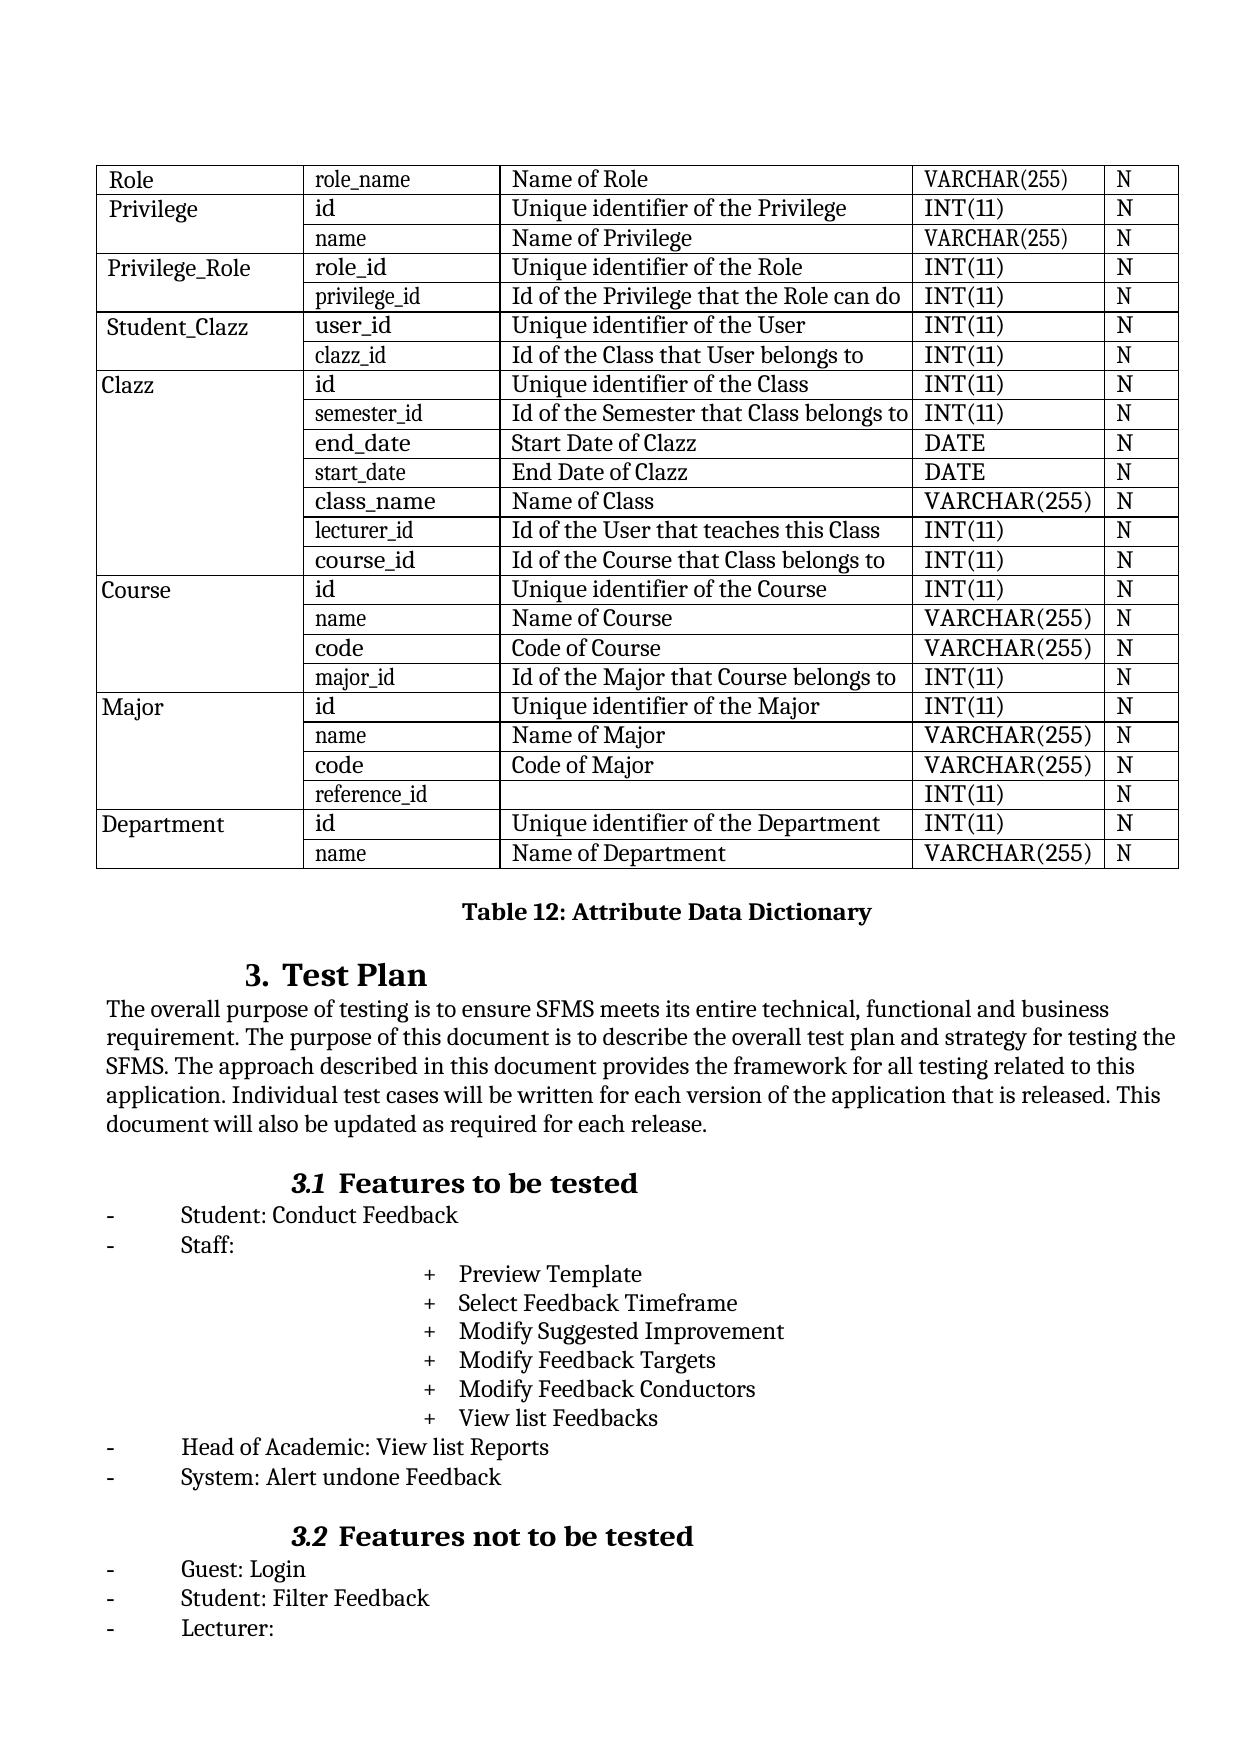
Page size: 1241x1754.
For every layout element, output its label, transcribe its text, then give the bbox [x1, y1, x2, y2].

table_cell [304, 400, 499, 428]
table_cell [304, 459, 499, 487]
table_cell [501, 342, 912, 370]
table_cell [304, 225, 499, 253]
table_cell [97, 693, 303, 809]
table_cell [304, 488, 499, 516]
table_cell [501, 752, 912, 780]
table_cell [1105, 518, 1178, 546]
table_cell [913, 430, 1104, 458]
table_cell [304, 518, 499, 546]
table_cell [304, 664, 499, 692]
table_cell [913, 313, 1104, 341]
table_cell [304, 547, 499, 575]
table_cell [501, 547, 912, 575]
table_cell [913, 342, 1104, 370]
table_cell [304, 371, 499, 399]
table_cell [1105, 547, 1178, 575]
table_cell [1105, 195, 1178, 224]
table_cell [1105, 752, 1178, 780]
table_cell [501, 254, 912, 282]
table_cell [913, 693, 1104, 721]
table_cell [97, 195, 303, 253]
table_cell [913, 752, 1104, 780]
text The overall purpose of testing is to ensure SFMS meets its entire technical, functional and business requirement. The purpose of this document is to describe the overall test plan and strategy for testing the SFMS. The approach described in this document provides the framework for all testing related to this application. Individual test cases will be written for each version of the application that is released. This document will also be updated as required for each release. [106, 994, 1209, 1138]
subtitle Student: Conduct Feedback [106, 1201, 1209, 1230]
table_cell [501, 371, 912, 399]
subtitle + Modify Feedback Targets [394, 1346, 1209, 1375]
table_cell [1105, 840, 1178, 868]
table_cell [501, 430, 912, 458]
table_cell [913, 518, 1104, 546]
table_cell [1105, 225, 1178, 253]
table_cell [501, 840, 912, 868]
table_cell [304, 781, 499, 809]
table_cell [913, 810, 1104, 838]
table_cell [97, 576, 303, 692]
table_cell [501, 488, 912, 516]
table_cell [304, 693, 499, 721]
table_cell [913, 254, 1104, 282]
subtitle + Modify Suggested Improvement [394, 1317, 1209, 1346]
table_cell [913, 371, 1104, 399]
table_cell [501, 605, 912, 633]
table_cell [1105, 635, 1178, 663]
subtitle System: Alert undone Feedback [106, 1462, 1209, 1491]
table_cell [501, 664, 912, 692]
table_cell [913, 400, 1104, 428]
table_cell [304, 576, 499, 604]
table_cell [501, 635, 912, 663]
subtitle Features to be tested [291, 1167, 1209, 1201]
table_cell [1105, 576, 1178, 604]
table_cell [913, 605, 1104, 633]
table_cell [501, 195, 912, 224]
list Student: Filter Feedback [106, 1583, 1209, 1613]
list Lecturer: [106, 1613, 1209, 1642]
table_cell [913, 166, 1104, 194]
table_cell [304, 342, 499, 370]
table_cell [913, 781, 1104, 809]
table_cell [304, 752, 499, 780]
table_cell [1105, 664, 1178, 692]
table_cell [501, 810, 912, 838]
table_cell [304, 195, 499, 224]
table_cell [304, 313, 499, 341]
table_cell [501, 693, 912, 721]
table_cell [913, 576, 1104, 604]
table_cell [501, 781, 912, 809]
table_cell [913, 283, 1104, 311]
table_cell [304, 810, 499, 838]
list Test Plan [244, 955, 1209, 994]
subtitle + Modify Feedback Conductors [394, 1375, 1209, 1403]
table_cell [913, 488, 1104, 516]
subtitle + Select Feedback Timeframe [394, 1288, 1209, 1317]
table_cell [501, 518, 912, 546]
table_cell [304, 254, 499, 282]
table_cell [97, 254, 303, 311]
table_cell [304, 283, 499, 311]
subtitle Head of Academic: View list Reports [106, 1432, 1209, 1462]
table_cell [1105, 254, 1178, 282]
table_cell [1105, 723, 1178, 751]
list Guest: Login [106, 1554, 1209, 1583]
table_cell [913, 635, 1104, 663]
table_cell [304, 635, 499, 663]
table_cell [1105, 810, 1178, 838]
text Table 12: Attribute Data Dictionary [462, 897, 1209, 926]
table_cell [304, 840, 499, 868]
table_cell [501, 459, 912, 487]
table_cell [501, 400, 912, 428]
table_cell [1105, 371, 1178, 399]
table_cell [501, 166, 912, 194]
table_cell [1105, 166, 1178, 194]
subtitle Staff: [106, 1230, 1209, 1260]
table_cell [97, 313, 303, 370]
subtitle + Preview Template [394, 1260, 1209, 1288]
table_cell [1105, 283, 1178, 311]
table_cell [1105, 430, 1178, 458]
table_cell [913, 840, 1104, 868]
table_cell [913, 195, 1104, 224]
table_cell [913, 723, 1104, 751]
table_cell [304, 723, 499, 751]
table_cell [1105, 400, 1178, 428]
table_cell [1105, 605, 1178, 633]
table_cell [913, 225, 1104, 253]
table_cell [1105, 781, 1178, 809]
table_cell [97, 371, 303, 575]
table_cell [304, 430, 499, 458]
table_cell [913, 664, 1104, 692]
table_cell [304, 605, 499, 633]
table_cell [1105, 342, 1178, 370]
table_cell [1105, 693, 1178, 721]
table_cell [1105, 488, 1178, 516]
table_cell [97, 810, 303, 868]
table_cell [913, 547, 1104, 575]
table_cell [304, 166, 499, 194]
subtitle + View list Feedbacks [394, 1403, 1209, 1432]
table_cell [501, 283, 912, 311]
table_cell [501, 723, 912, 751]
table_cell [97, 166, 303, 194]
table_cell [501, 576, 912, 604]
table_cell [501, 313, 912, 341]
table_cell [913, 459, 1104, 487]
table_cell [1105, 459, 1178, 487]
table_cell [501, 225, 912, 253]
list Features not to be tested [291, 1520, 1209, 1554]
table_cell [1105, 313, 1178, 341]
